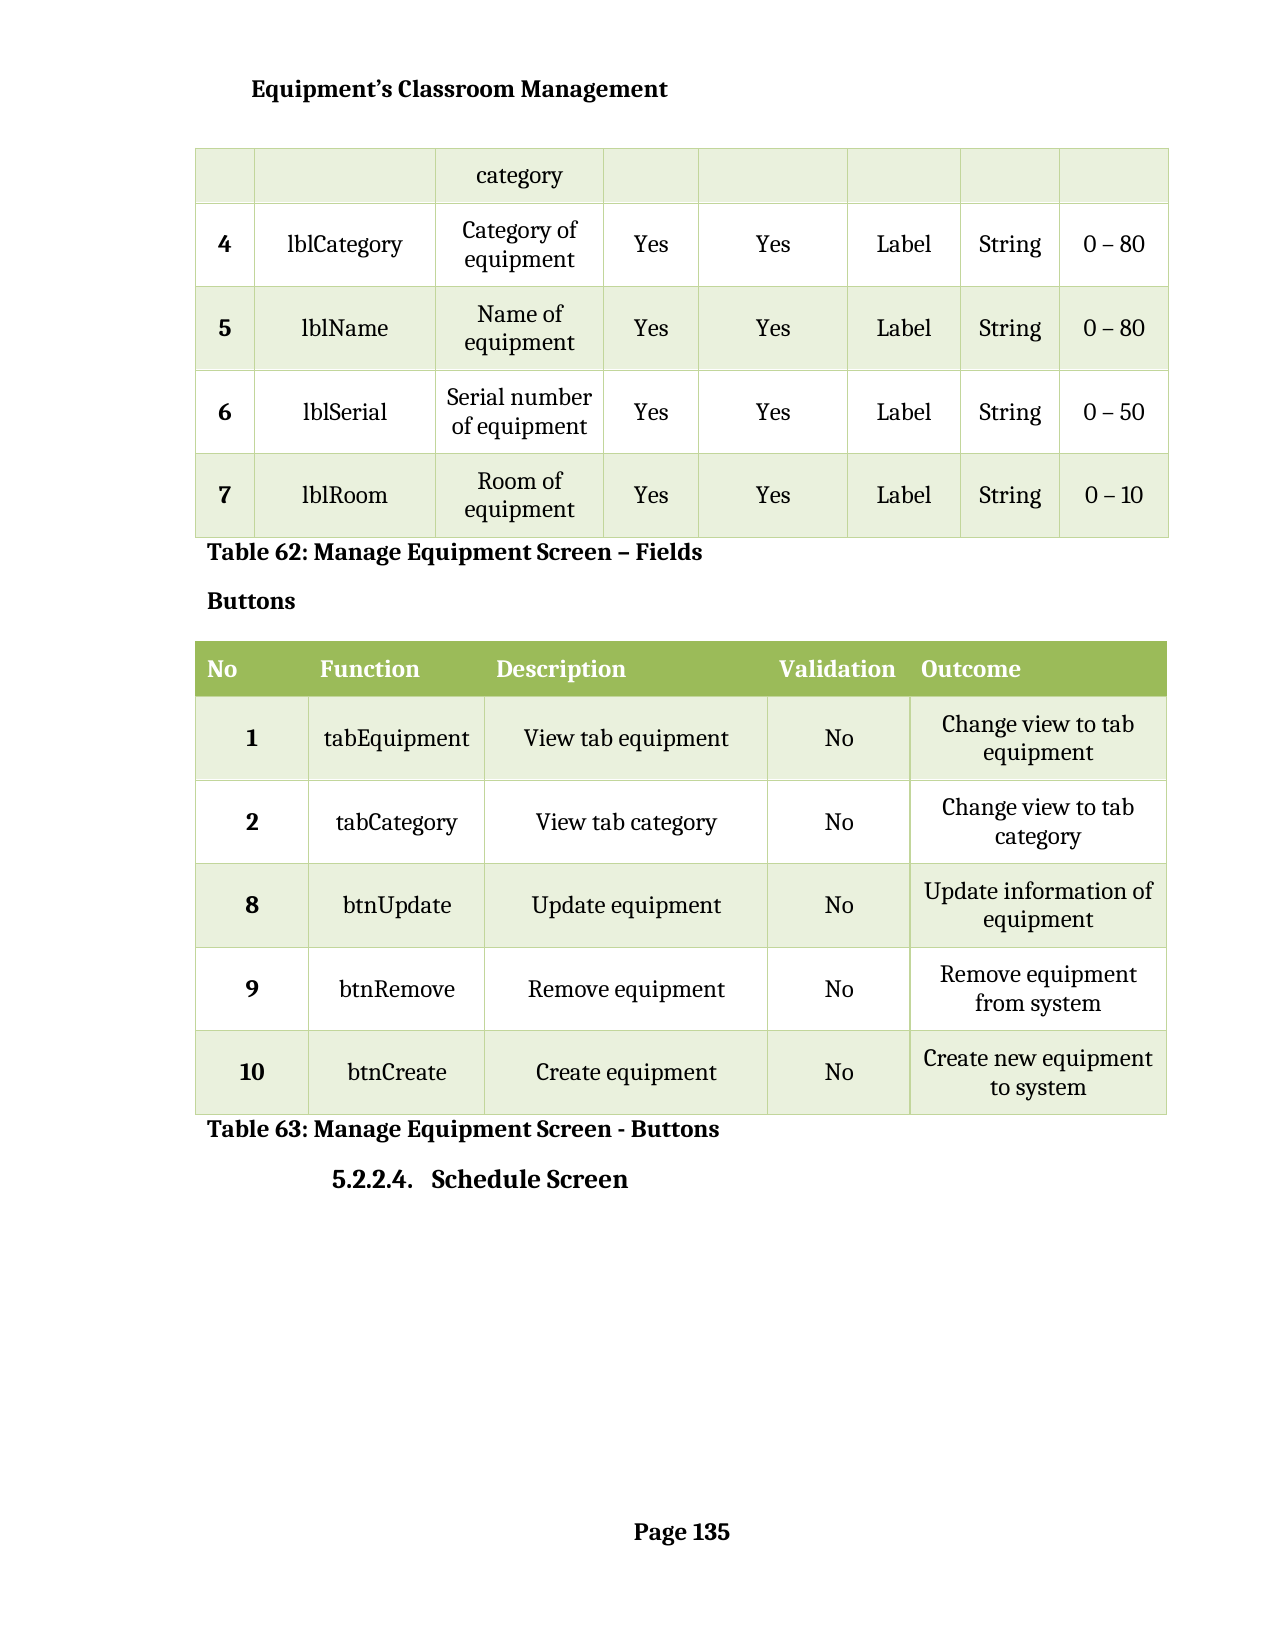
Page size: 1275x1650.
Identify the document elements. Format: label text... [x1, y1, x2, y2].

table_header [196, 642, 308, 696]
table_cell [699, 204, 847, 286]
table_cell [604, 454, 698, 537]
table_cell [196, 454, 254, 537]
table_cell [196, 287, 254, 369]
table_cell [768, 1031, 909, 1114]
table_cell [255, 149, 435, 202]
list Schedule Screen [332, 1164, 1157, 1195]
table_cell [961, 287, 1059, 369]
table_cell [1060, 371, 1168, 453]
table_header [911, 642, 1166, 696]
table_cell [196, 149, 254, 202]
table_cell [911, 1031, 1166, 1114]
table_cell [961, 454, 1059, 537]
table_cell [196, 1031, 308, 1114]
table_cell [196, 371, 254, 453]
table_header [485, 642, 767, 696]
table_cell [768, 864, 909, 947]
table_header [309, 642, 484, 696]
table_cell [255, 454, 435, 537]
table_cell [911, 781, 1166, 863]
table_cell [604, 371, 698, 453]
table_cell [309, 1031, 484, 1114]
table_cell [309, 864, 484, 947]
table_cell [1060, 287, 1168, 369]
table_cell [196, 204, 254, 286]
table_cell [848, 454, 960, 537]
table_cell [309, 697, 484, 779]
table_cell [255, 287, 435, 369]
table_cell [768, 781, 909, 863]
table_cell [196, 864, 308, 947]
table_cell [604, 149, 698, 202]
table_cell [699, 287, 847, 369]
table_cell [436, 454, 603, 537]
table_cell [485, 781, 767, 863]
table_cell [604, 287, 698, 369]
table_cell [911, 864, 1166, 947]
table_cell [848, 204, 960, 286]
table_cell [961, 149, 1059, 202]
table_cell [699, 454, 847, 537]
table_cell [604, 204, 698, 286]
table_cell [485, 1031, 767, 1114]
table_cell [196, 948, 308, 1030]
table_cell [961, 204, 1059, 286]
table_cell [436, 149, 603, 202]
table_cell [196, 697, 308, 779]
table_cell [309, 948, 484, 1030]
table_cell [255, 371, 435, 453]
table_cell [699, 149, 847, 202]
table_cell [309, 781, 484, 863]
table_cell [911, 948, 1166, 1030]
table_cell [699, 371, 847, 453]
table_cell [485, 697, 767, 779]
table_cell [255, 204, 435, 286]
text Buttons [207, 587, 1157, 616]
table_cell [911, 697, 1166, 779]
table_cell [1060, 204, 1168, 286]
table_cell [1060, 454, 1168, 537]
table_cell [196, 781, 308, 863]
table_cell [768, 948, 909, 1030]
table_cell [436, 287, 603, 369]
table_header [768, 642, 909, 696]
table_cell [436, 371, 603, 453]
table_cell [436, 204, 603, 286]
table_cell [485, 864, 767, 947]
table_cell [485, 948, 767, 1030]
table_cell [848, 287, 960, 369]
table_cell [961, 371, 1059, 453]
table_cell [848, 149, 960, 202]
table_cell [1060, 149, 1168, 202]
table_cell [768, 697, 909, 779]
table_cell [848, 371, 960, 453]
